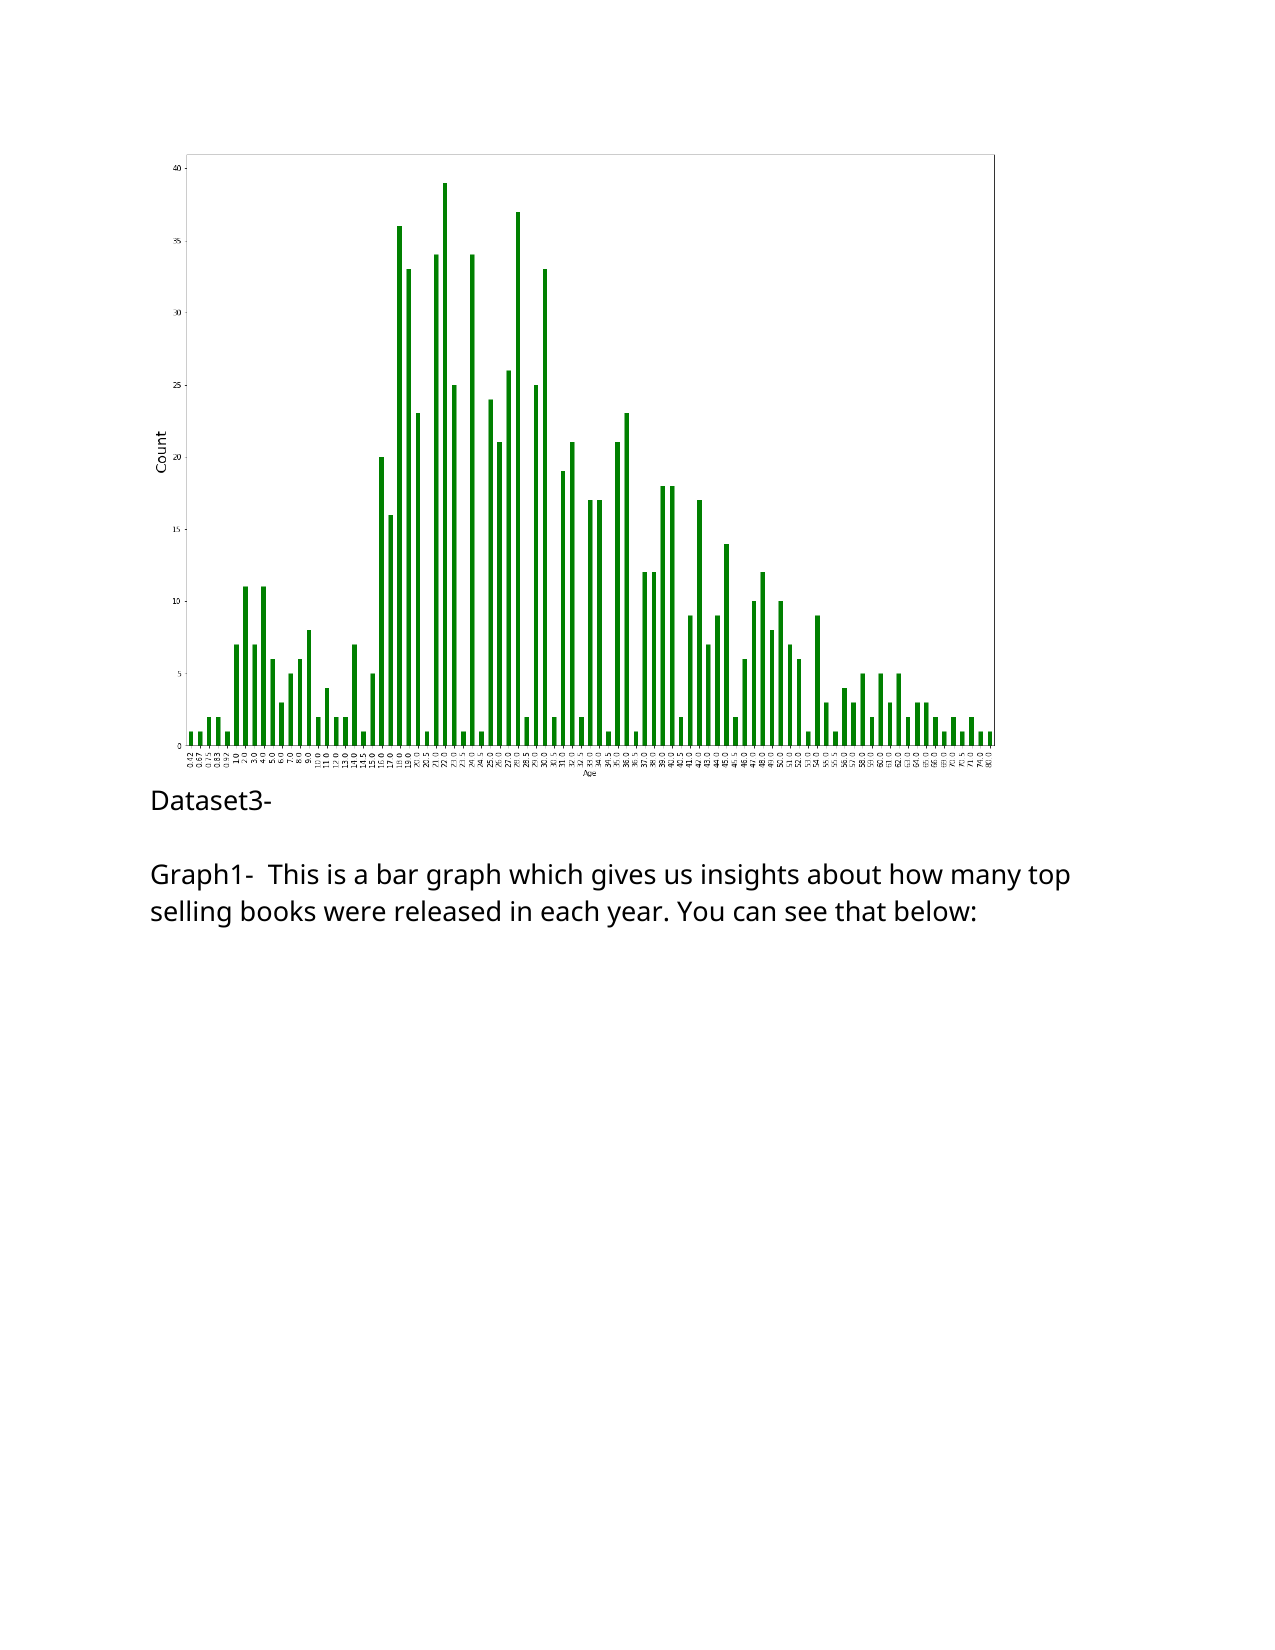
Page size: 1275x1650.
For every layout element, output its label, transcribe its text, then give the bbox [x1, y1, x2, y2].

text Dataset3- [150, 781, 1125, 818]
text Graph1- This is a bar graph which gives us insights about how many top selling books were released in each year. You can see that below: [150, 855, 1125, 929]
picture [150, 150, 999, 782]
